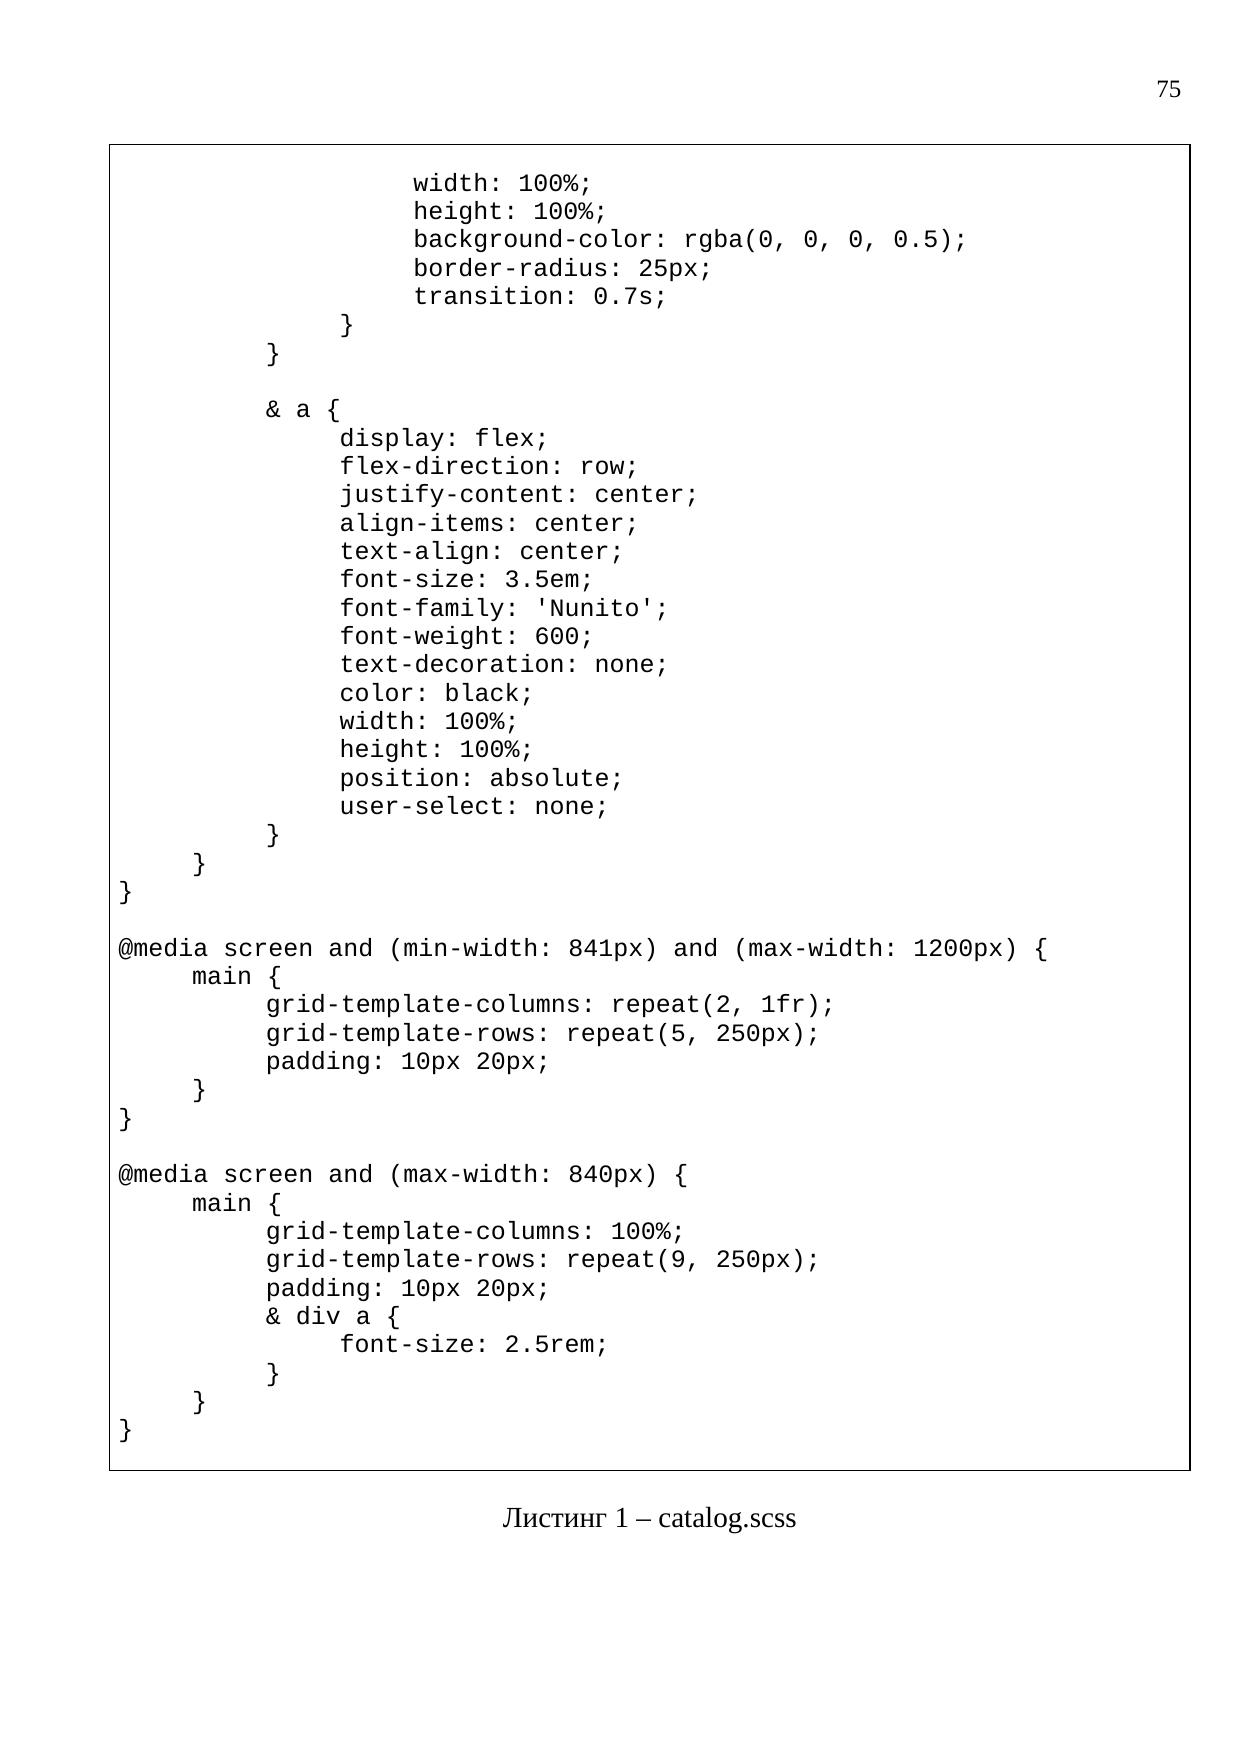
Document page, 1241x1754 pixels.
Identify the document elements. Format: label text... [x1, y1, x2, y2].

text @media screen and (min-width: 841px) and (max-width: 1200px) { [118, 935, 1181, 963]
text padding: 10px 20px; [118, 1275, 1181, 1303]
text color: black; [118, 680, 1181, 708]
text font-family: 'Nunito'; [118, 595, 1181, 623]
text } [118, 340, 1181, 368]
text user-select: none; [118, 793, 1181, 822]
text justify-content: center; [118, 482, 1181, 510]
text height: 100%; [118, 198, 1181, 227]
text @media screen and (max-width: 840px) { [118, 1162, 1181, 1190]
text } [118, 1077, 1181, 1105]
text transition: 0.7s; [118, 283, 1181, 312]
text border-radius: 25px; [118, 255, 1181, 283]
text grid-template-columns: 100%; [118, 1218, 1181, 1247]
text font-size: 2.5rem; [118, 1332, 1181, 1360]
text grid-template-rows: repeat(9, 250px); [118, 1247, 1181, 1275]
text font-weight: 600; [118, 623, 1181, 652]
text } [118, 822, 1181, 850]
text width: 100%; [118, 708, 1181, 737]
text text-decoration: none; [118, 652, 1181, 680]
text grid-template-columns: repeat(2, 1fr); [118, 992, 1181, 1020]
text Листинг 1 – catalog.scss [118, 1500, 1181, 1534]
text flex-direction: row; [118, 453, 1181, 482]
text main { [118, 963, 1181, 992]
text height: 100%; [118, 737, 1181, 765]
text & div a { [118, 1303, 1181, 1332]
text } [118, 878, 1181, 907]
text align-items: center; [118, 510, 1181, 538]
text } [118, 850, 1181, 878]
text } [118, 1360, 1181, 1388]
text main { [118, 1190, 1181, 1218]
text width: 100%; [110, 145, 1189, 198]
text position: absolute; [118, 765, 1181, 793]
text grid-template-rows: repeat(5, 250px); [118, 1020, 1181, 1048]
text } [110, 1391, 1189, 1470]
text } [118, 1105, 1181, 1133]
text text-align: center; [118, 538, 1181, 567]
text font-size: 3.5em; [118, 567, 1181, 595]
text background-color: rgba(0, 0, 0, 0.5); [118, 227, 1181, 255]
text } [118, 312, 1181, 340]
text padding: 10px 20px; [118, 1048, 1181, 1077]
text & a { [118, 397, 1181, 425]
text display: flex; [118, 425, 1181, 453]
